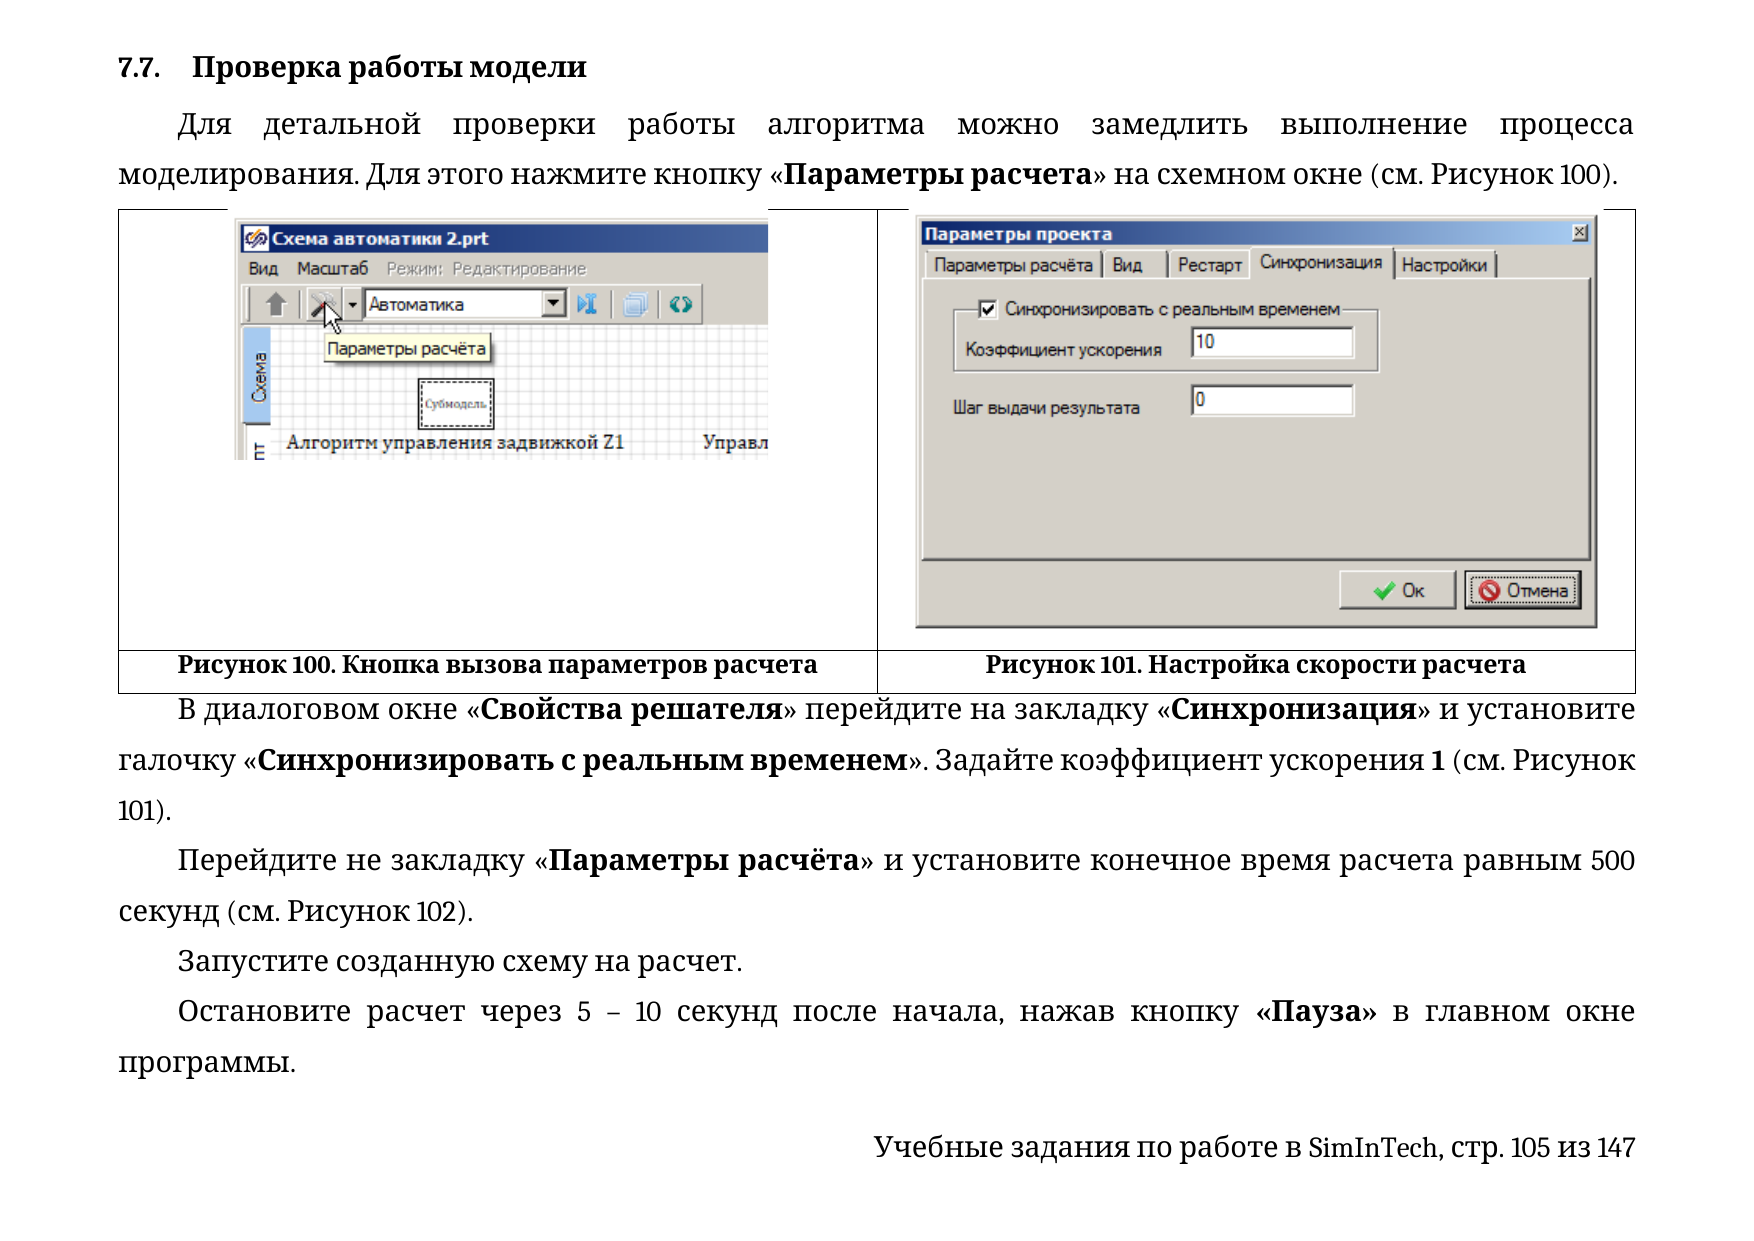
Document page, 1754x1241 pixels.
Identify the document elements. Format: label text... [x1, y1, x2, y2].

text Остановите расчет через 5 – 10 секунд после начала, нажав кнопку «Пауза» в главном окне программы. [118, 995, 1636, 1079]
table_header [878, 210, 1635, 650]
subtitle Проверка работы модели [118, 51, 1636, 85]
picture [227, 209, 769, 460]
picture [908, 209, 1604, 638]
table_header [119, 210, 877, 650]
text Запустите созданную схему на расчет. [118, 945, 1636, 979]
